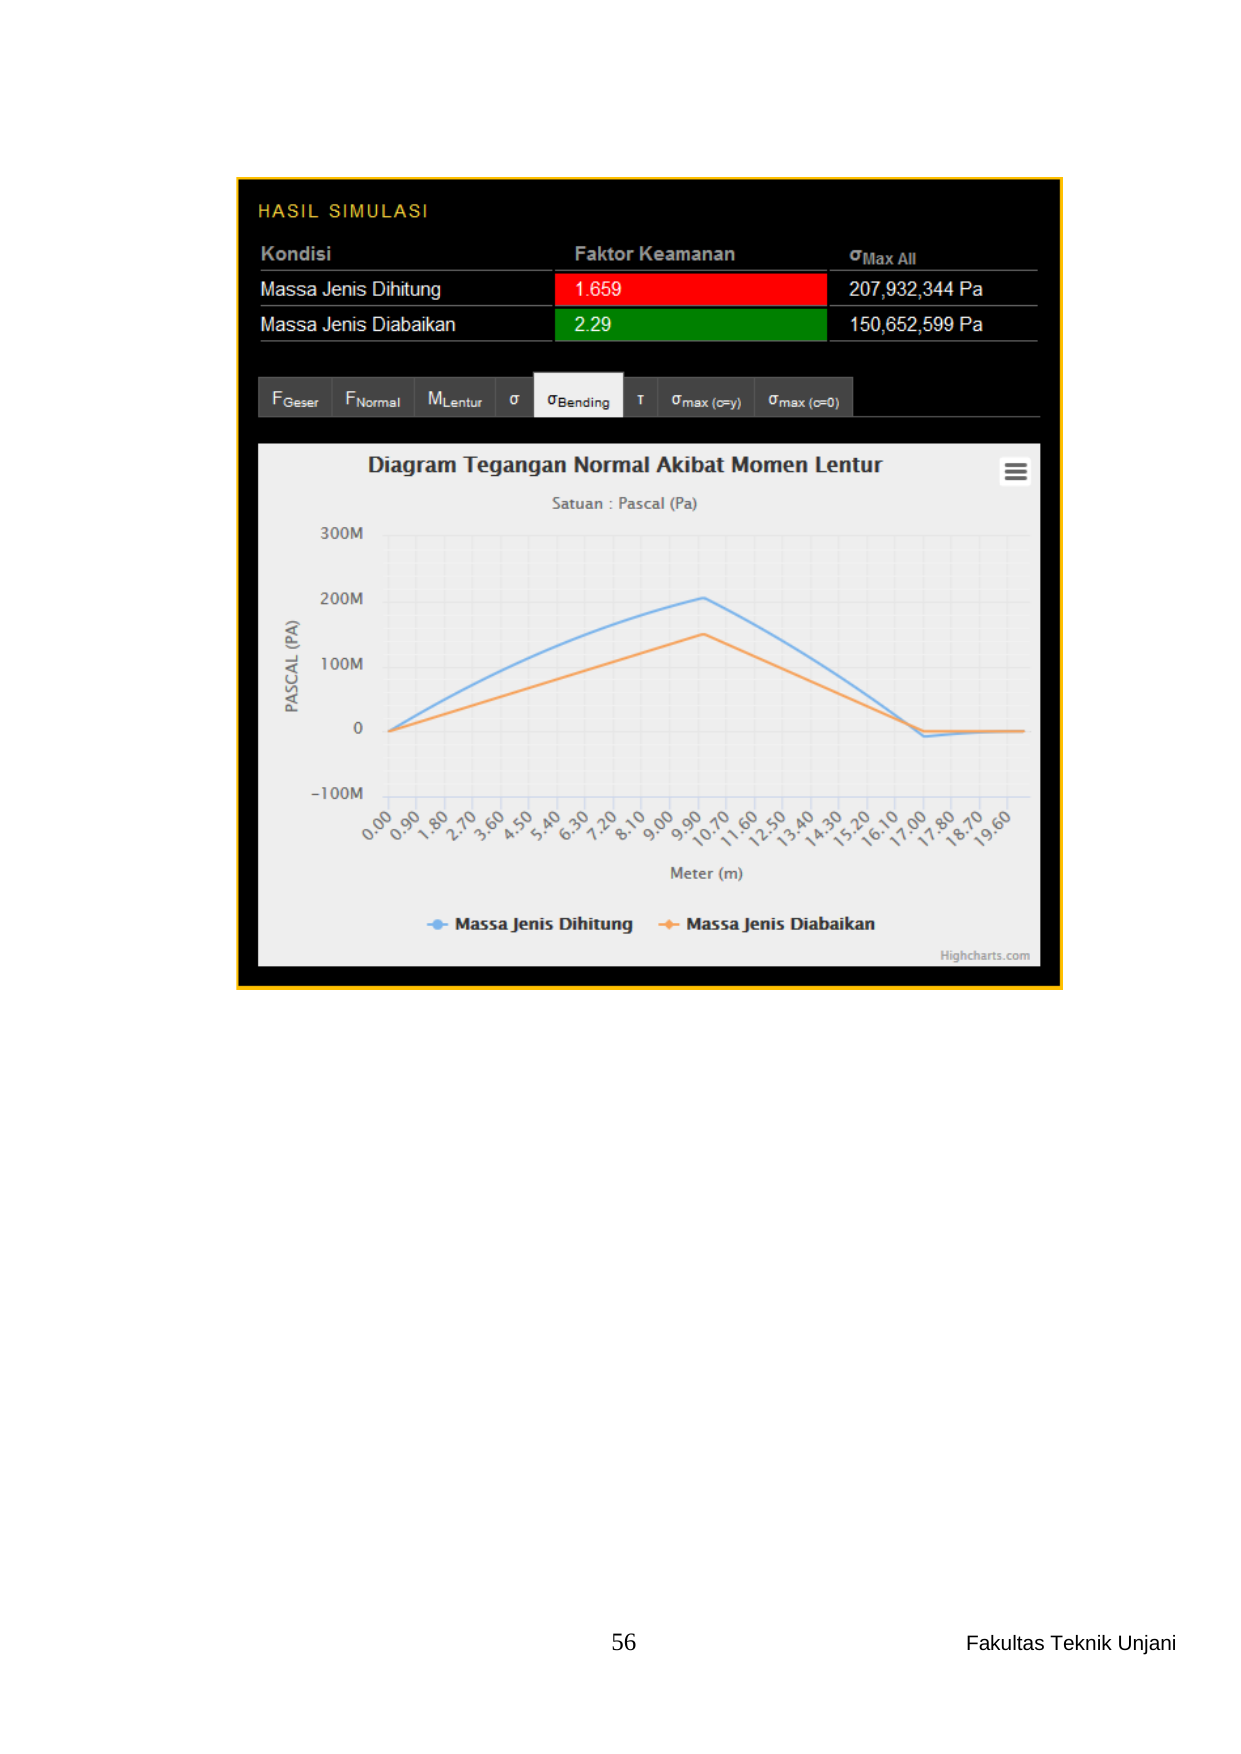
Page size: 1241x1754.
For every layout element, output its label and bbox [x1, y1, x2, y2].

picture [236, 177, 1063, 990]
